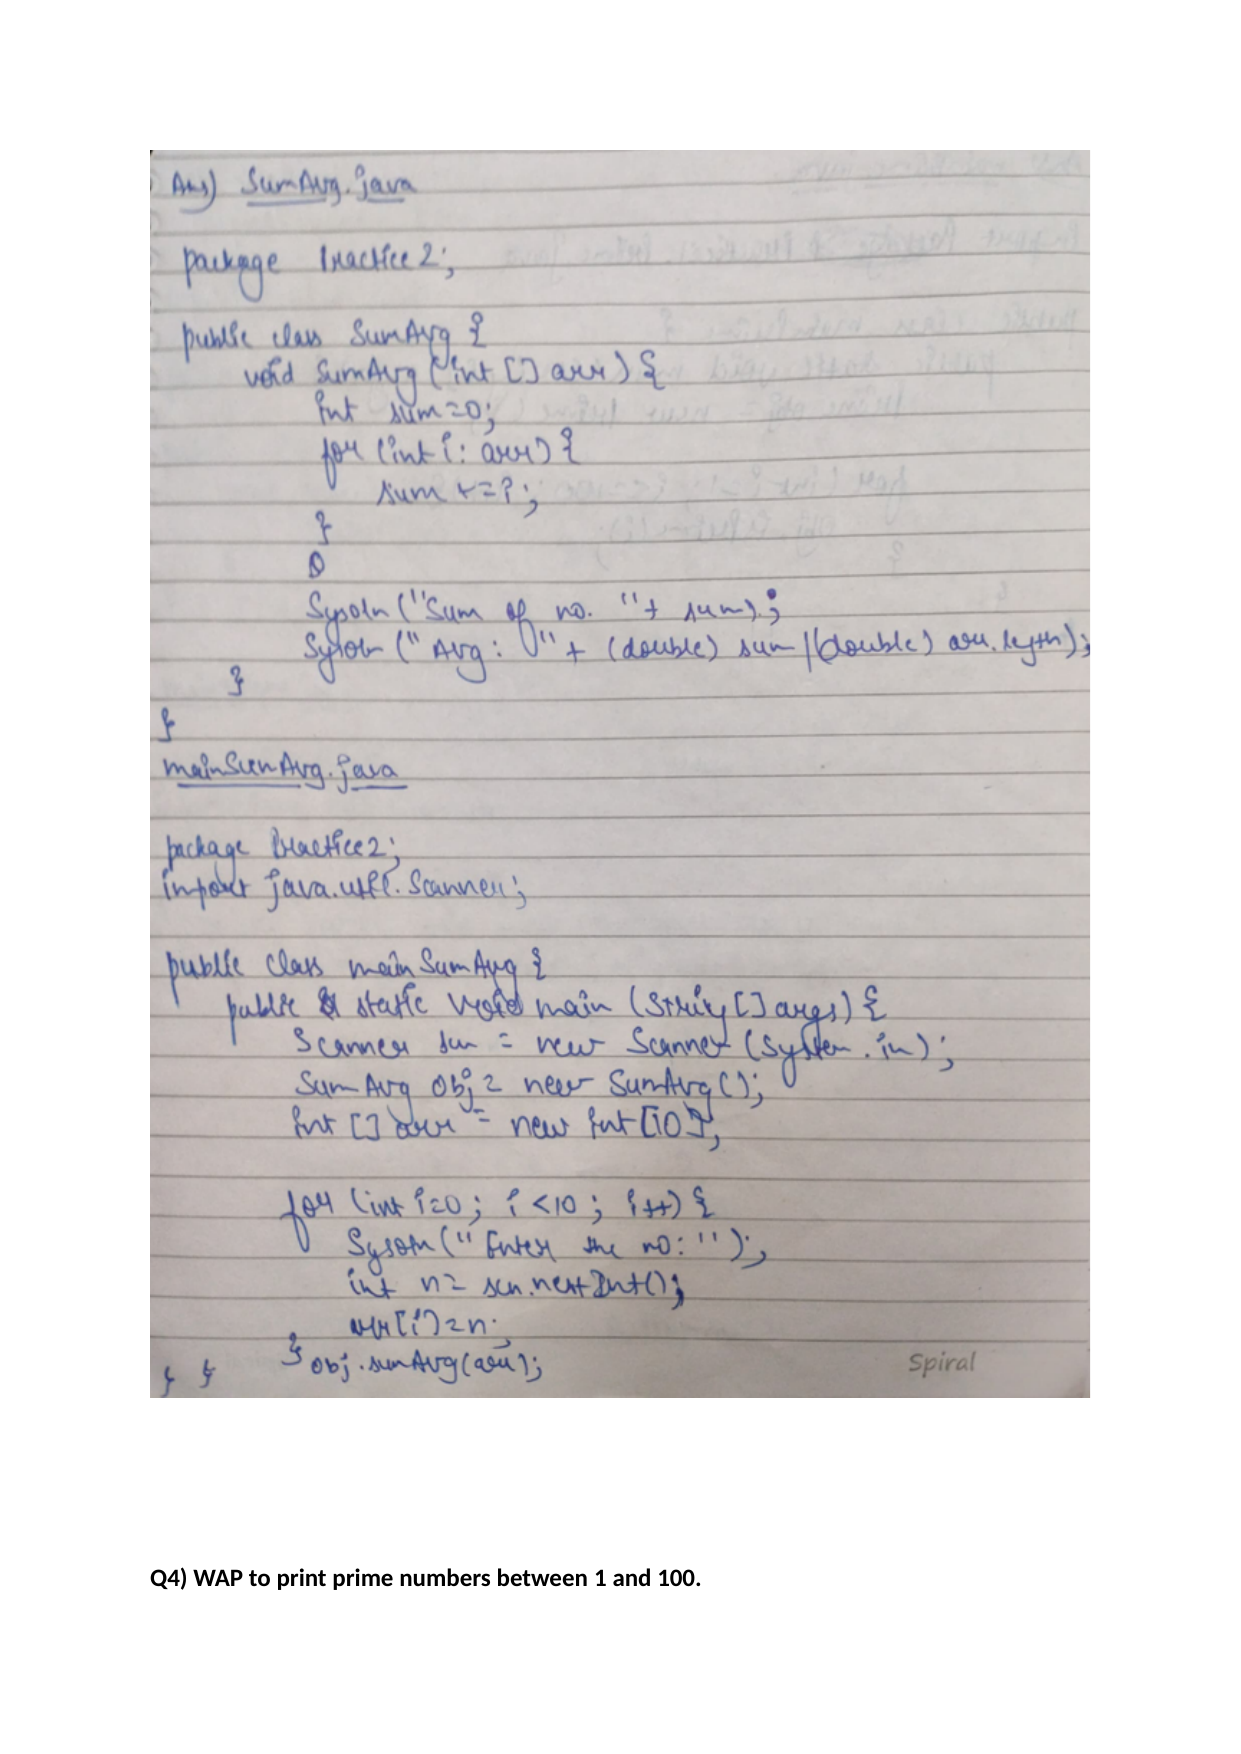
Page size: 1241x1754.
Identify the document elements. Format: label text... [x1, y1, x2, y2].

text Q4) WAP to print prime numbers between 1 and 100. [150, 1562, 1090, 1593]
picture [150, 150, 1091, 1398]
